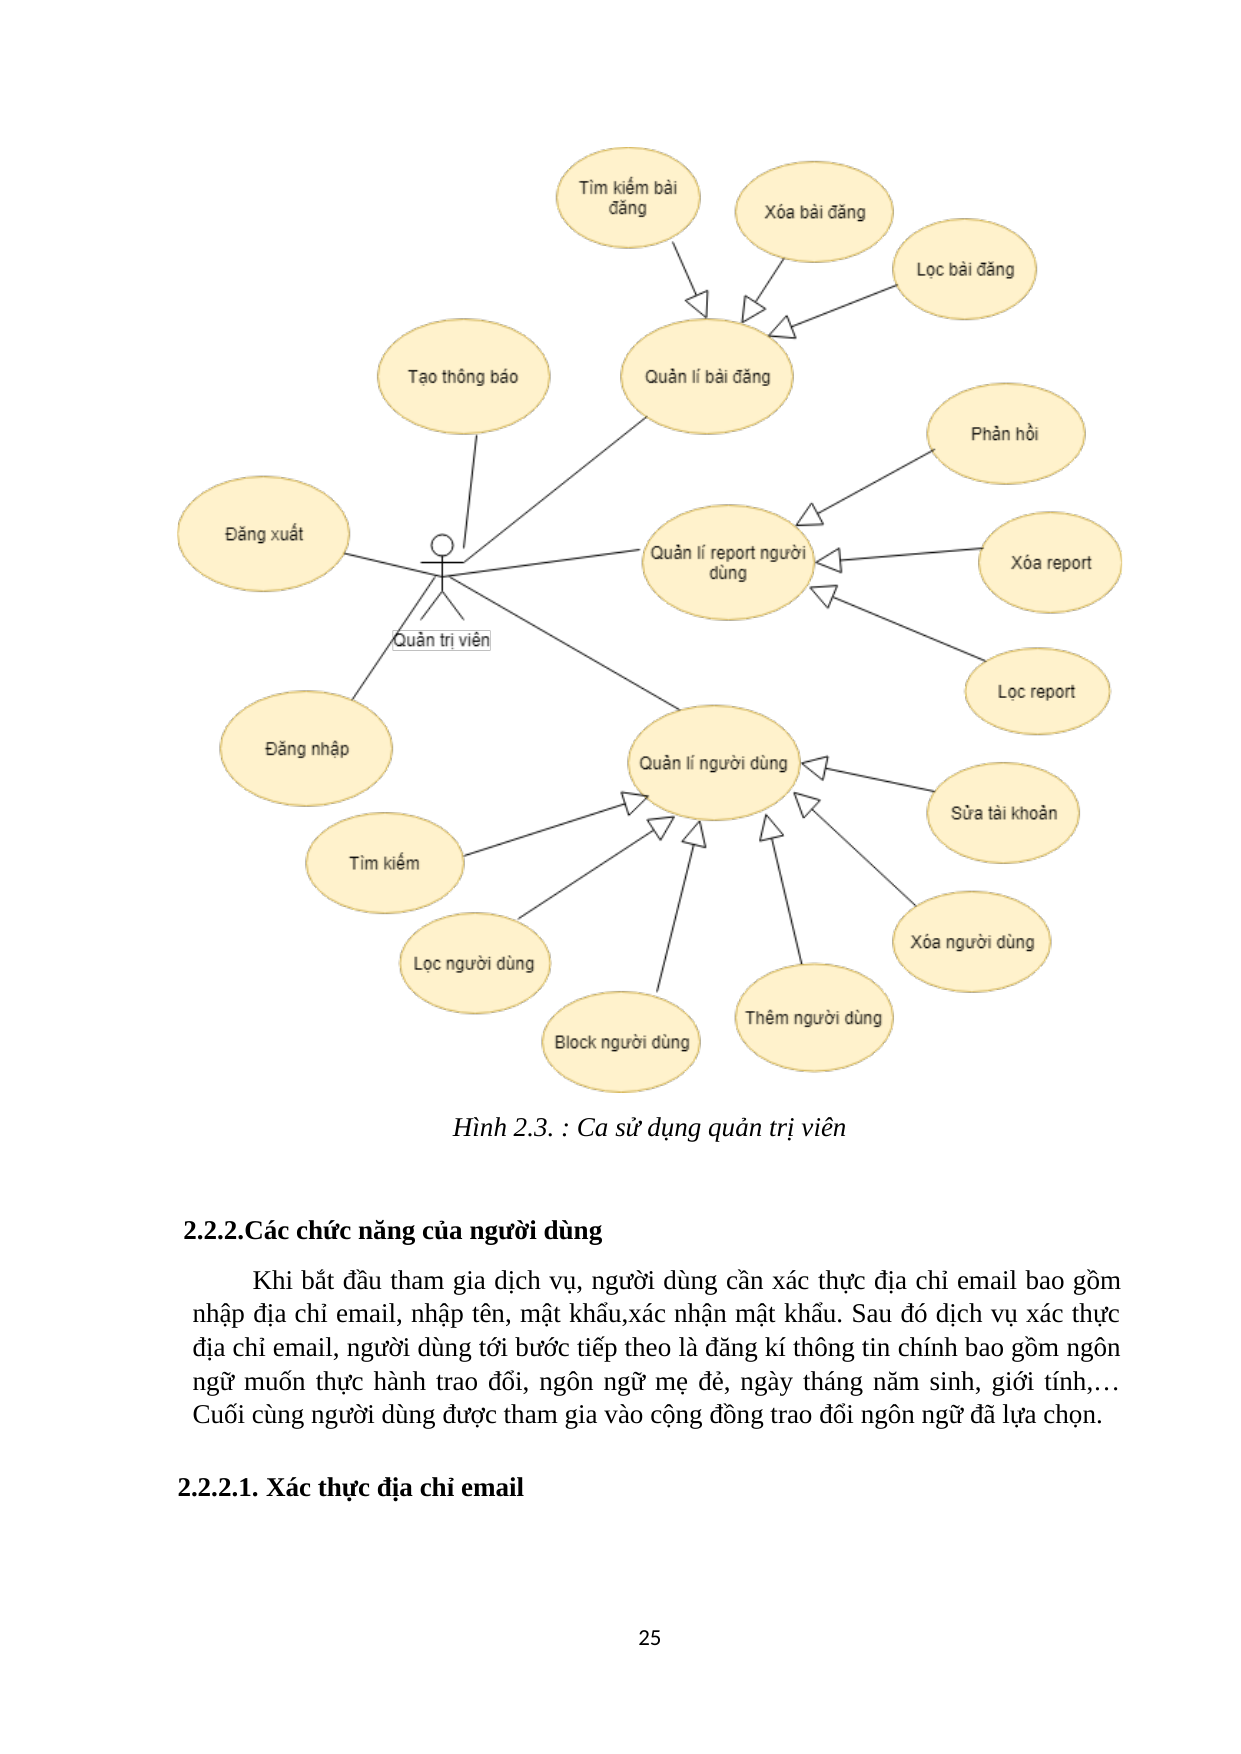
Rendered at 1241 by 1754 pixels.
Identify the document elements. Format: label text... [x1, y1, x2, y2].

list Xác thực địa chỉ email [177, 1471, 1122, 1503]
text 2.2.2.Các chức năng của người dùng [183, 1214, 1122, 1245]
text Khi bắt đầu tham gia dịch vụ, người dùng cần xác thực địa chỉ email bao gồm nhập địa chỉ email, nhập tên, mật khẩu,xác nhận mật khẩu. Sau đó dịch vụ xác thực địa chỉ email, người dùng tới bước tiếp theo là đăng kí thông tin chính bao gồm ngôn ngữ muốn thực hành trao đổi, ngôn ngữ mẹ đẻ, ngày tháng năm sinh, giới tính,…Cuối cùng người dùng được tham gia vào cộng đồng trao đổi ngôn ngữ đã lựa chọn. [192, 1264, 1122, 1429]
picture [177, 147, 1123, 1093]
text Hình 2.3. : Ca sử dụng quản trị viên [177, 1112, 1122, 1143]
